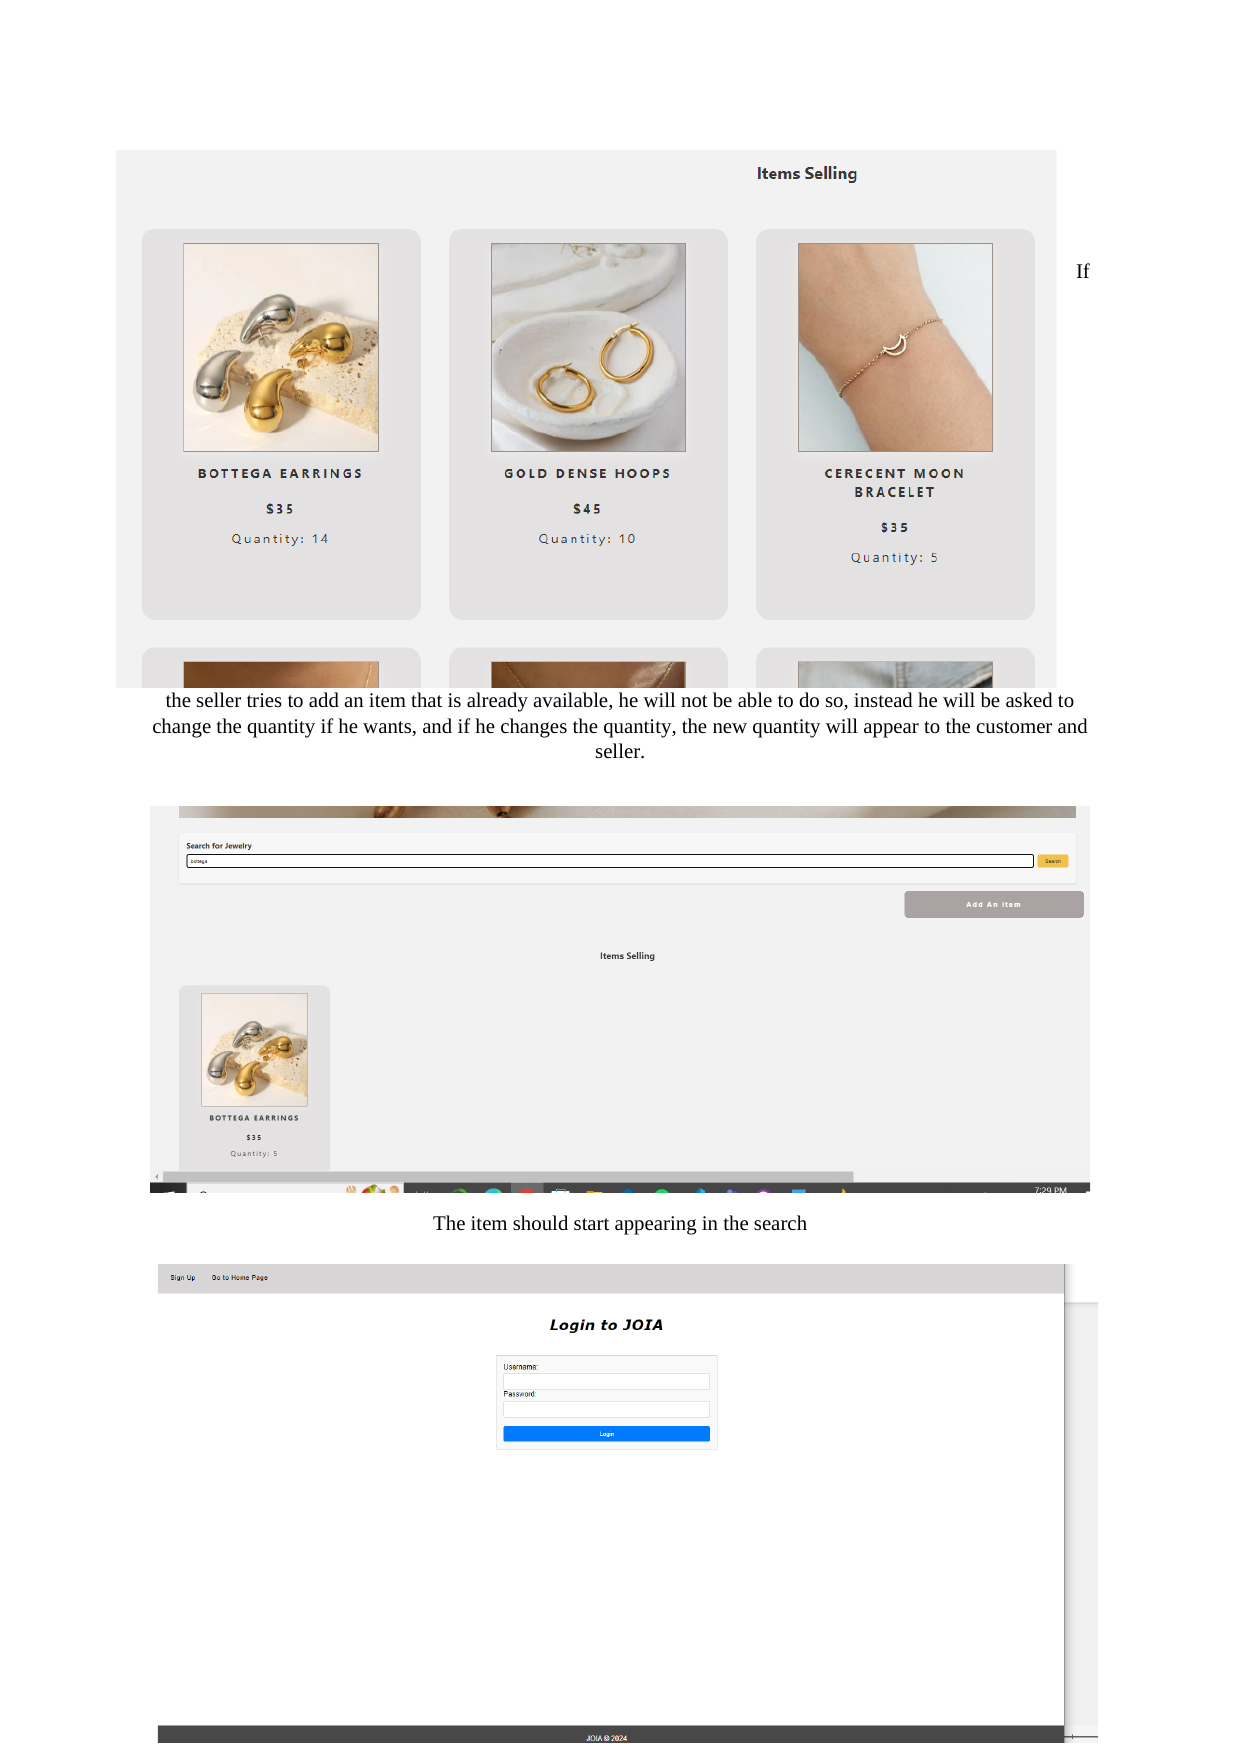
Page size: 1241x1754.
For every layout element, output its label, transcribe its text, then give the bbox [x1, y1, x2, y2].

text The item should start appearing in the search [150, 1211, 1090, 1235]
picture [116, 150, 1057, 688]
picture [150, 806, 1091, 1193]
text If the seller tries to add an item that is already available, he will not be able to do so, instead he will be asked to change the quantity if he wants, and if he changes the quantity, the new quantity will appear to the customer and seller. [150, 259, 1090, 763]
picture [157, 1264, 1099, 1743]
